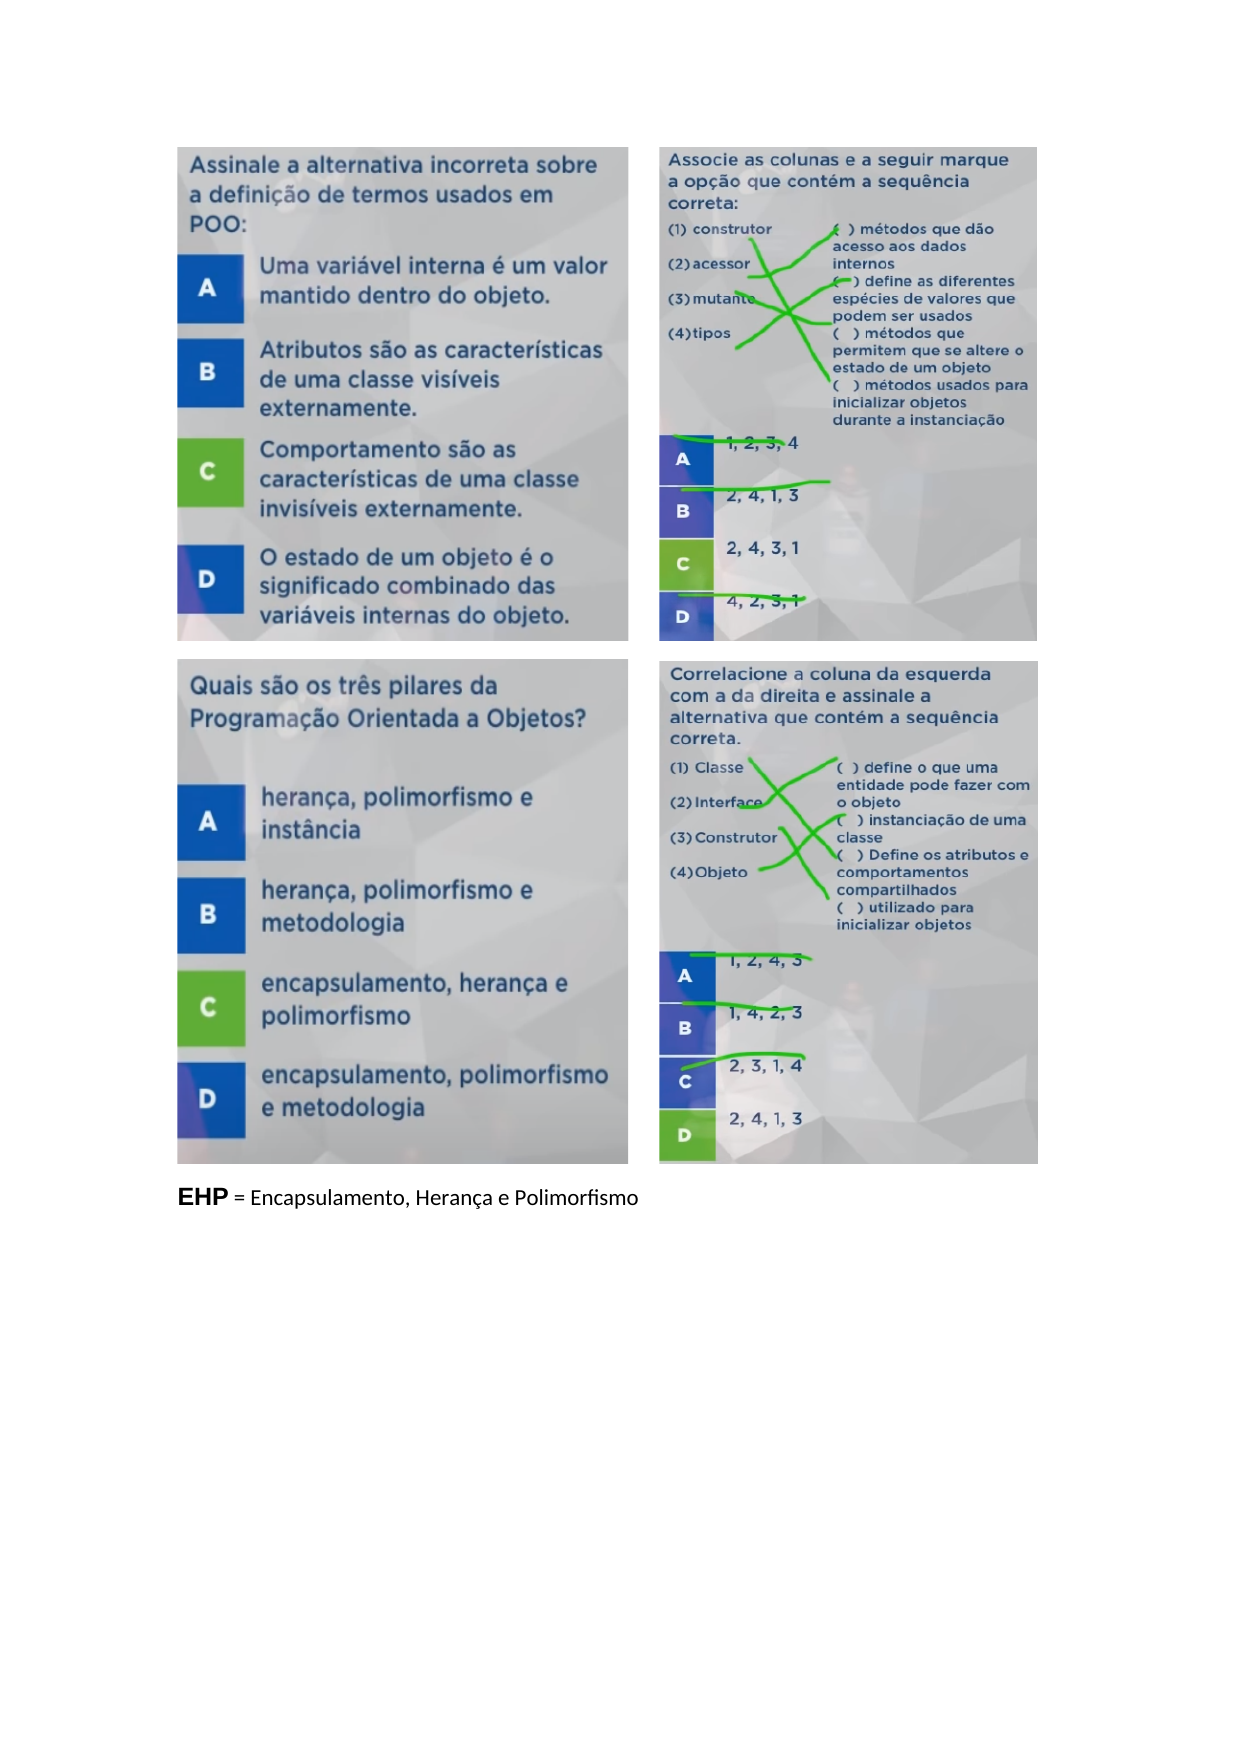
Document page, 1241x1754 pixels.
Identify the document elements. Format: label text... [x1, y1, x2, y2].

picture [659, 661, 1038, 1164]
picture [177, 147, 629, 641]
text EHP = Encapsulamento, Herança e Polimorfismo [177, 1182, 1063, 1211]
picture [659, 147, 1037, 641]
picture [177, 659, 629, 1164]
